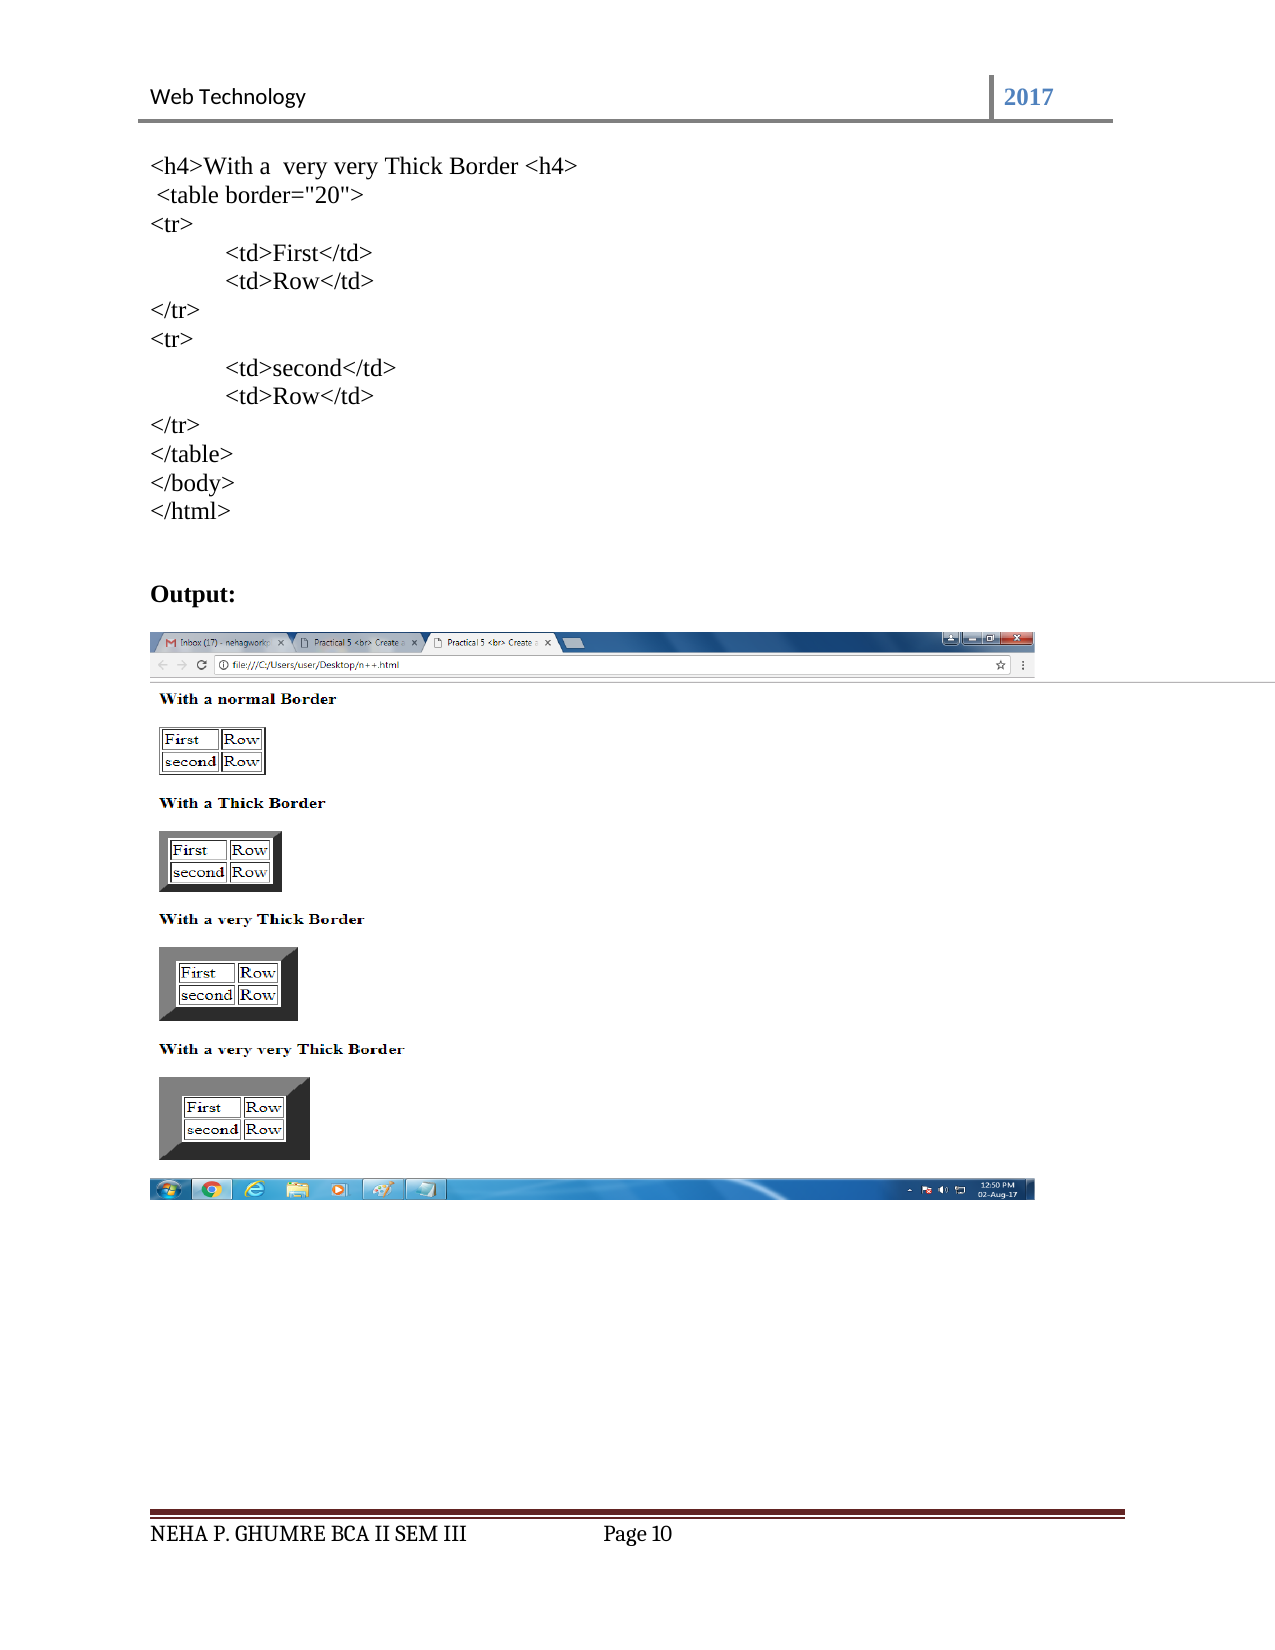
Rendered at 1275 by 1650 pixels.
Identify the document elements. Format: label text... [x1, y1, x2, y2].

text <td>Row</td> [150, 381, 1125, 410]
text <td>second</td> [150, 353, 1125, 381]
text <tr> [150, 209, 1125, 238]
picture [150, 632, 1035, 678]
picture [150, 681, 1275, 1170]
text <td>First</td> [150, 238, 1125, 266]
text </html> [150, 496, 1125, 525]
text </tr> [150, 295, 1125, 324]
text </table> [150, 439, 1125, 468]
text <table border="20"> [150, 180, 1125, 209]
text </tr> [150, 410, 1125, 439]
picture [150, 1173, 1035, 1200]
text </body> [150, 468, 1125, 496]
text <td>Row</td> [150, 266, 1125, 295]
text <tr> [150, 324, 1125, 353]
text Output: [150, 579, 1125, 608]
text <h4>With a very very Thick Border <h4> [150, 151, 1125, 180]
